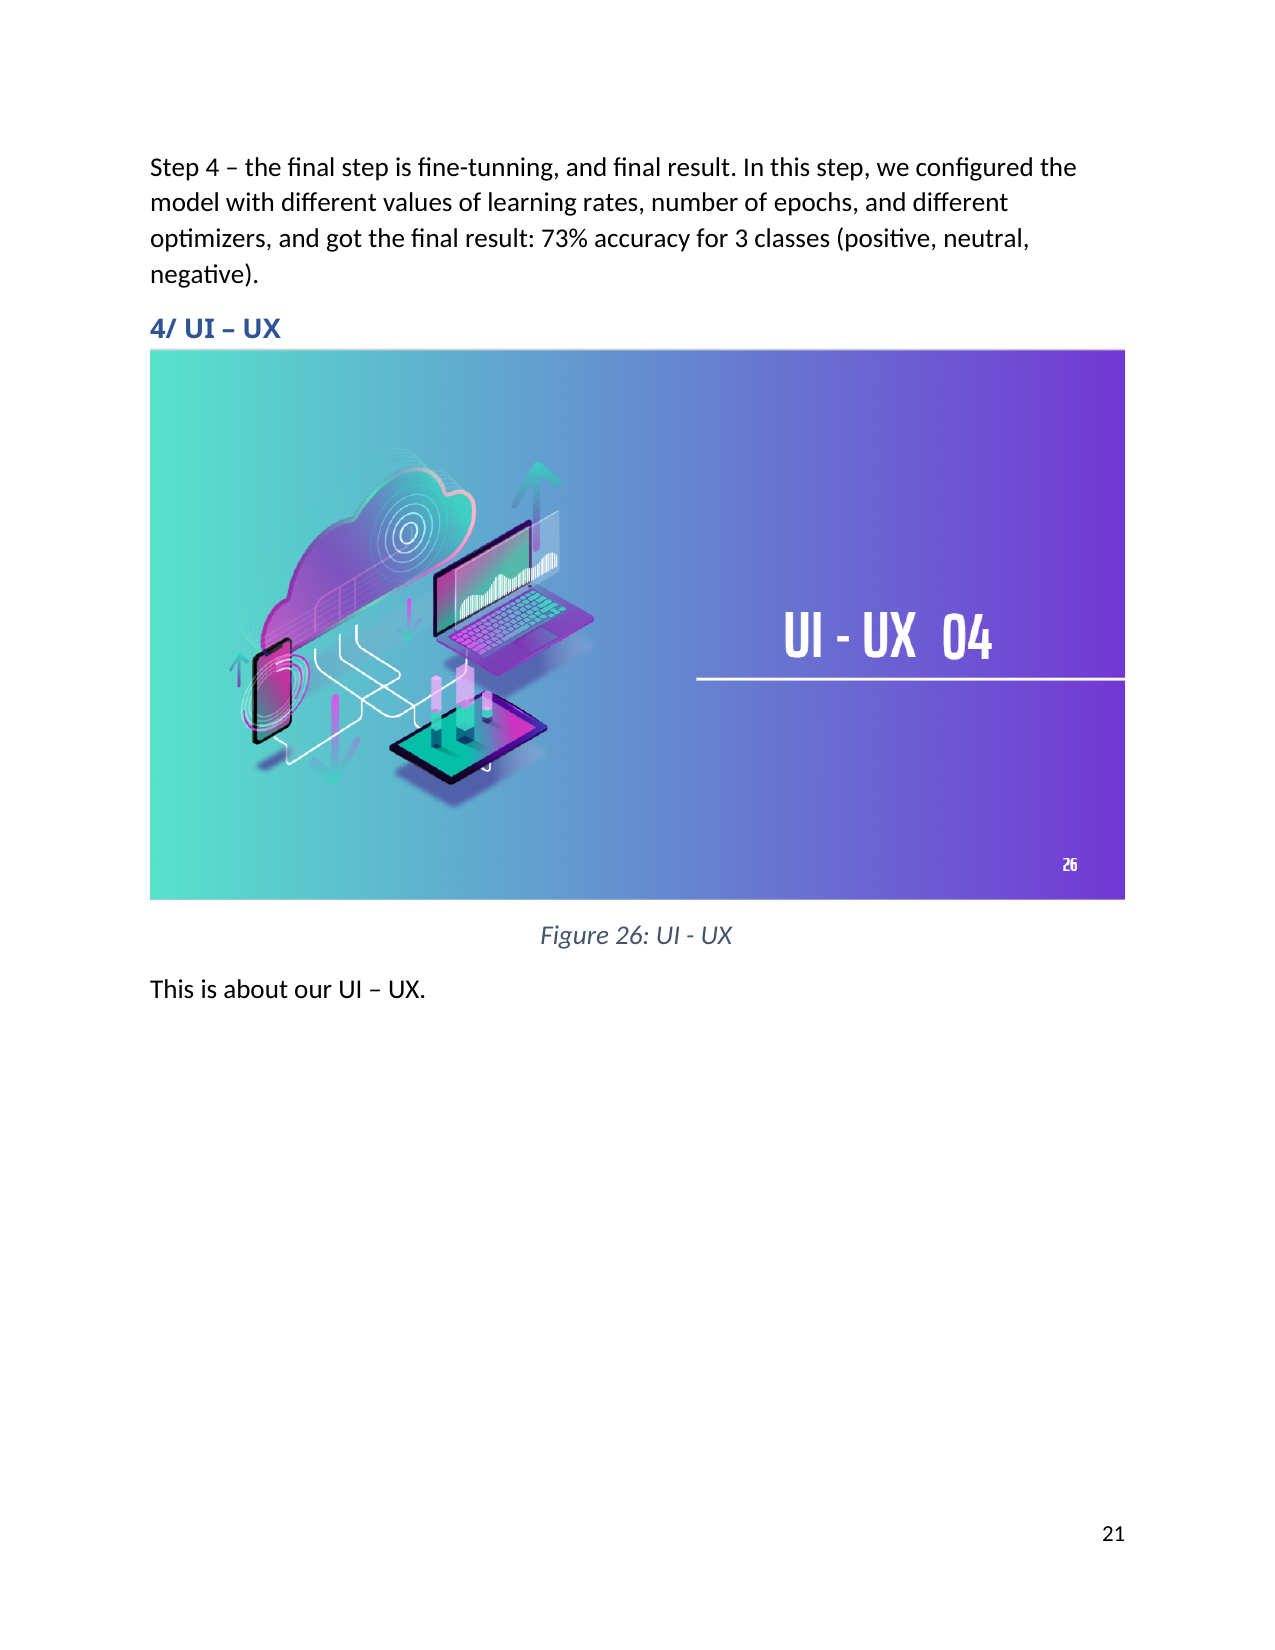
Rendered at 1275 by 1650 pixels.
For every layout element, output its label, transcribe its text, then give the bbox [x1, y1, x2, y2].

text Figure 26: UI - UX [150, 918, 1125, 952]
subtitle 4/ UI – UX [150, 309, 1125, 346]
text This is about our UI – UX. [150, 972, 1125, 1005]
picture [150, 348, 1125, 900]
text Step 4 – the final step is fine-tunning, and final result. In this step, we configured the model with different values of learning rates, number of epochs, and different optimizers, and got the final result: 73% accuracy for 3 classes (positive, neutral, negative). [150, 150, 1125, 290]
